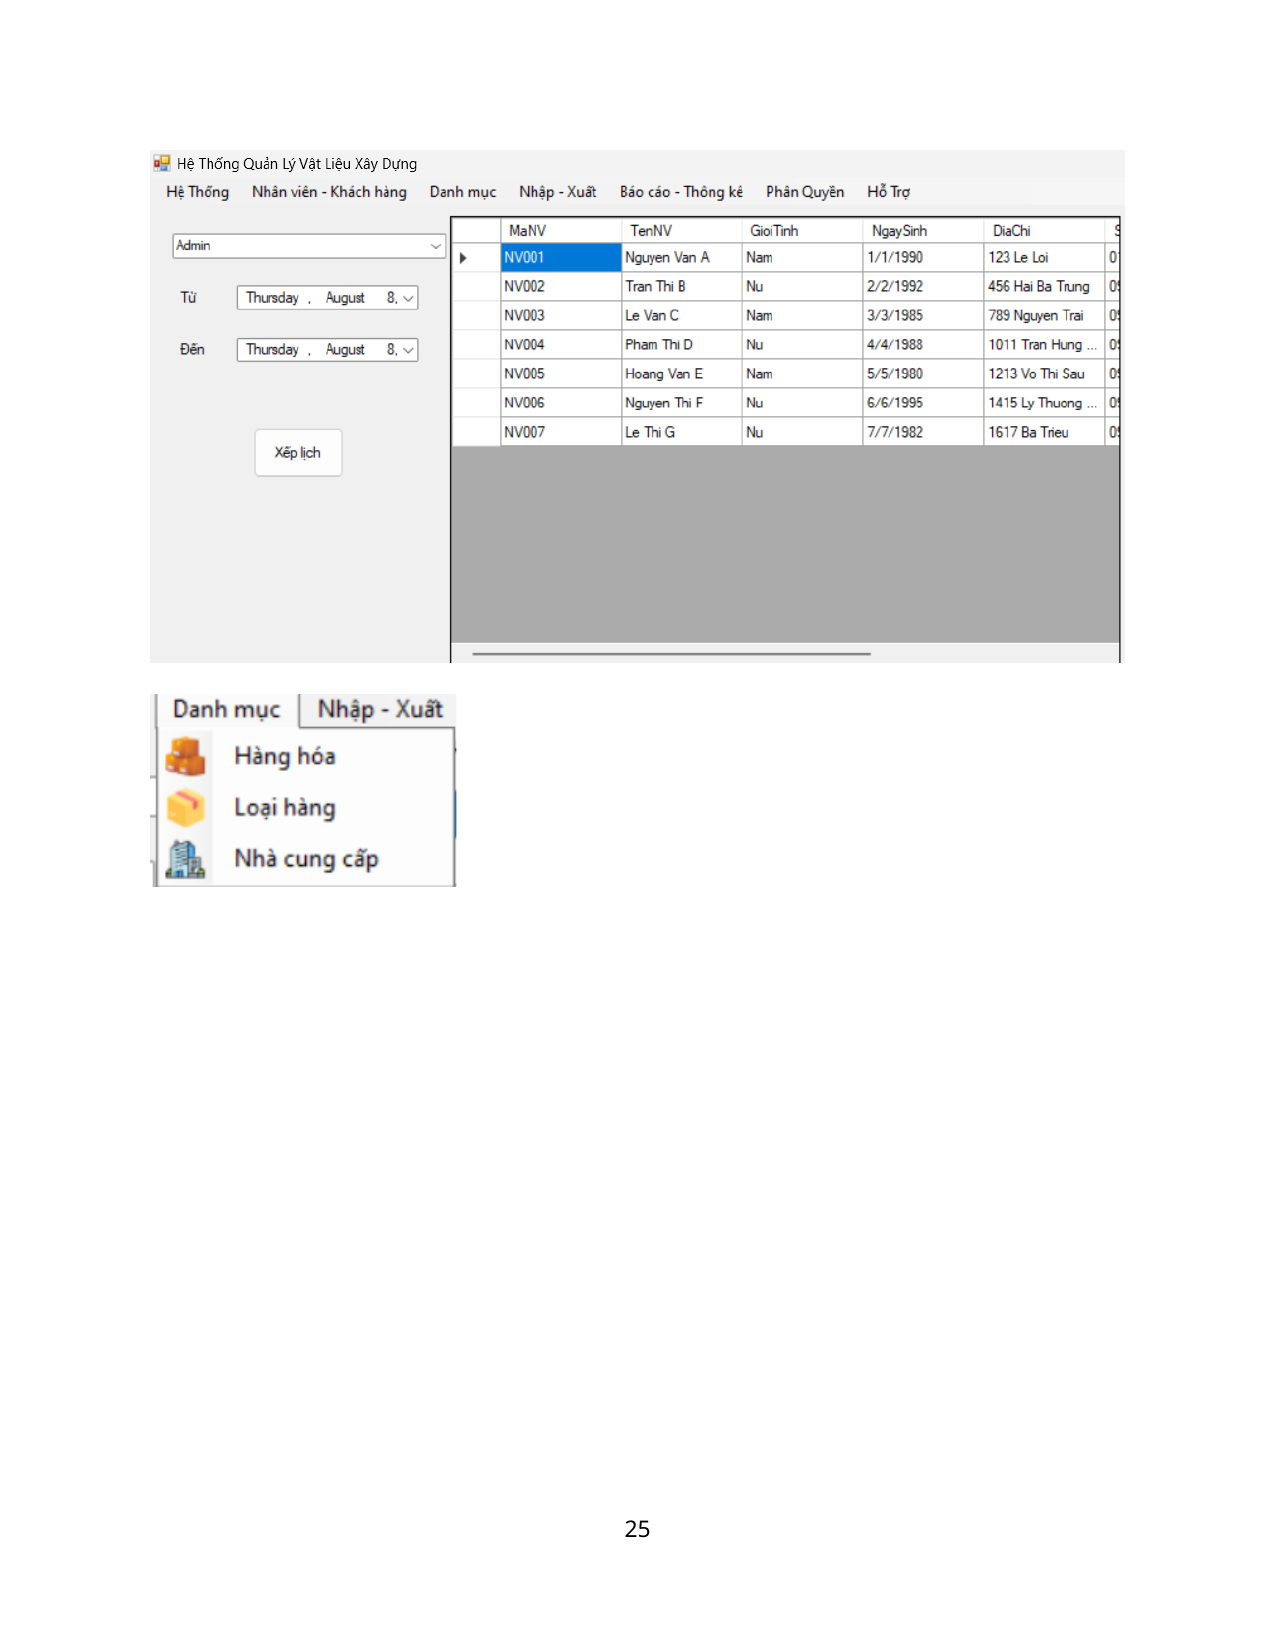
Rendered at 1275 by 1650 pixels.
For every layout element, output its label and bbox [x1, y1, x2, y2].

picture [150, 694, 457, 887]
picture [150, 150, 1125, 663]
